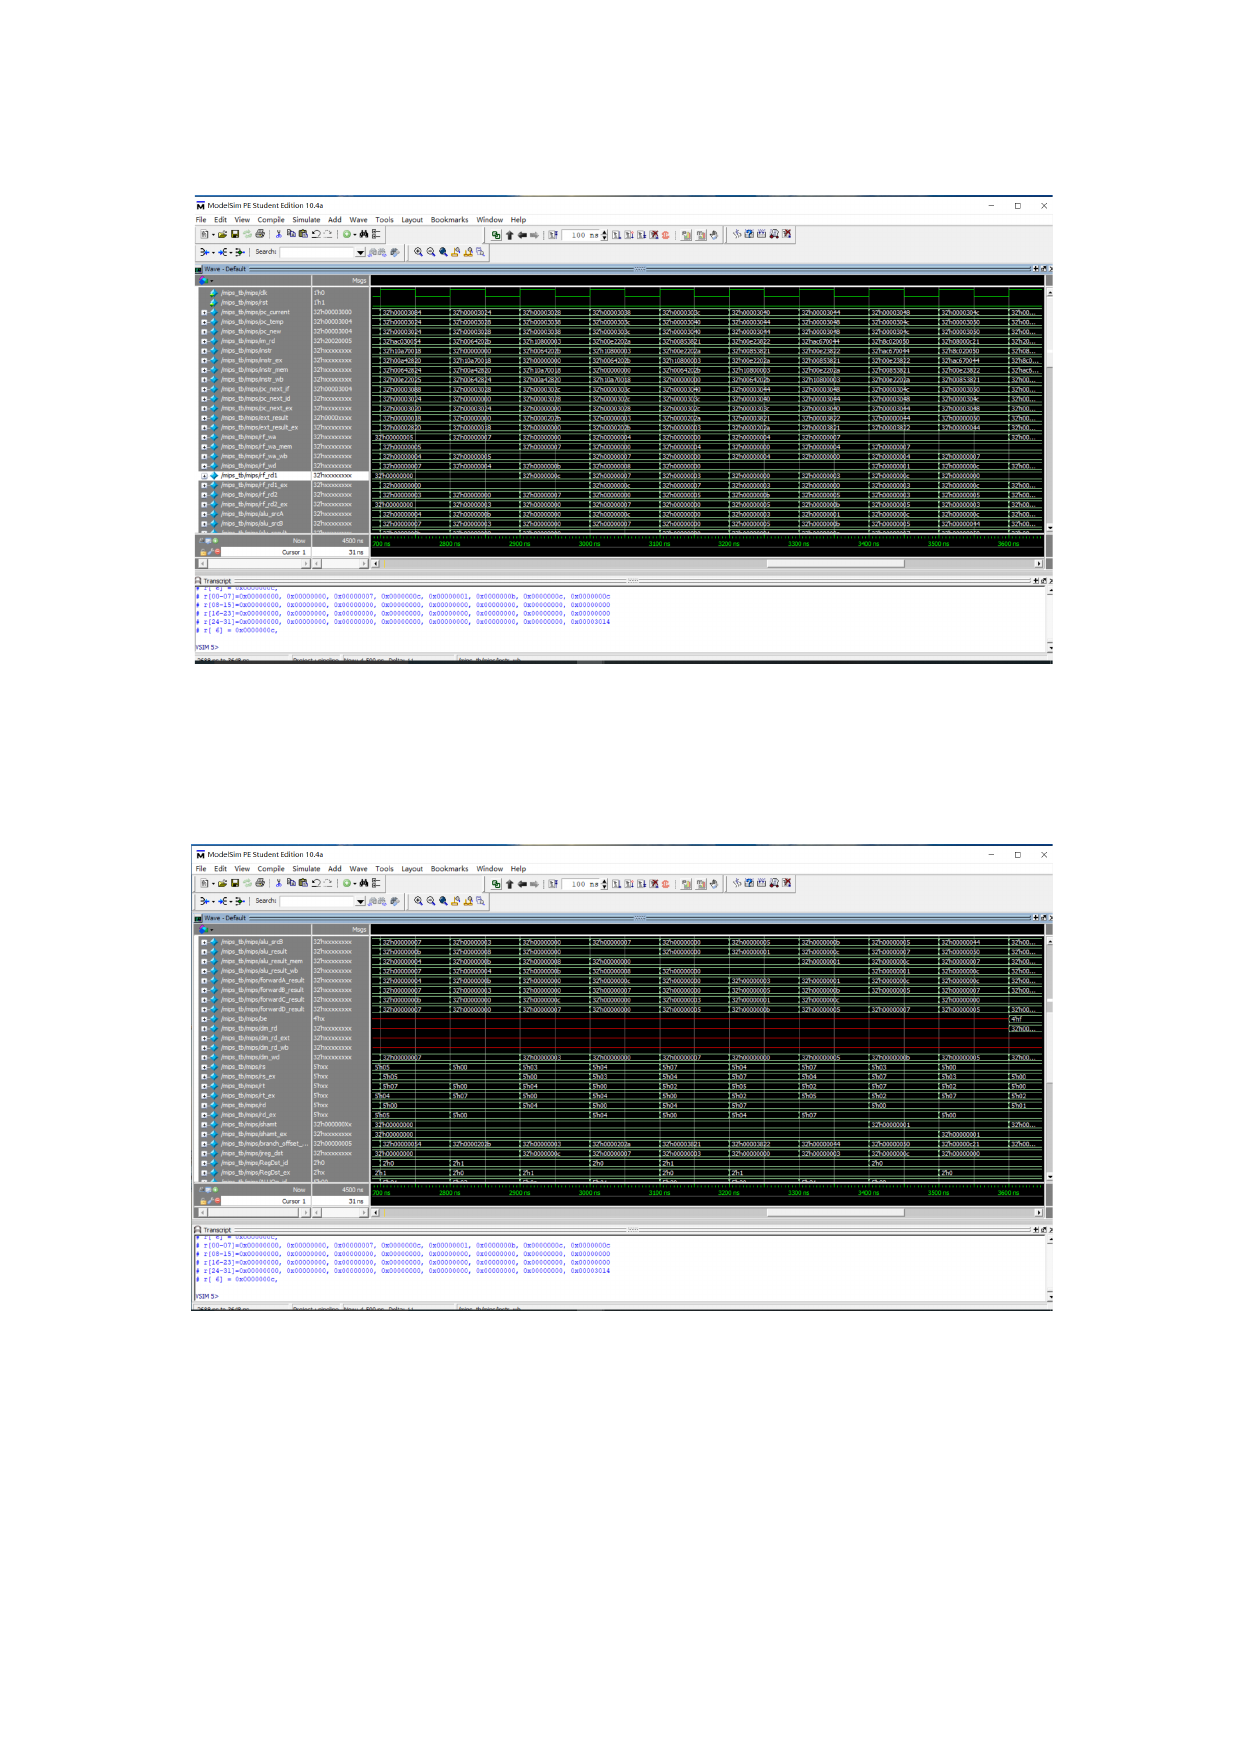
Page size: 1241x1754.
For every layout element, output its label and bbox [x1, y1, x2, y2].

picture [191, 844, 1053, 1311]
picture [194, 195, 1053, 664]
